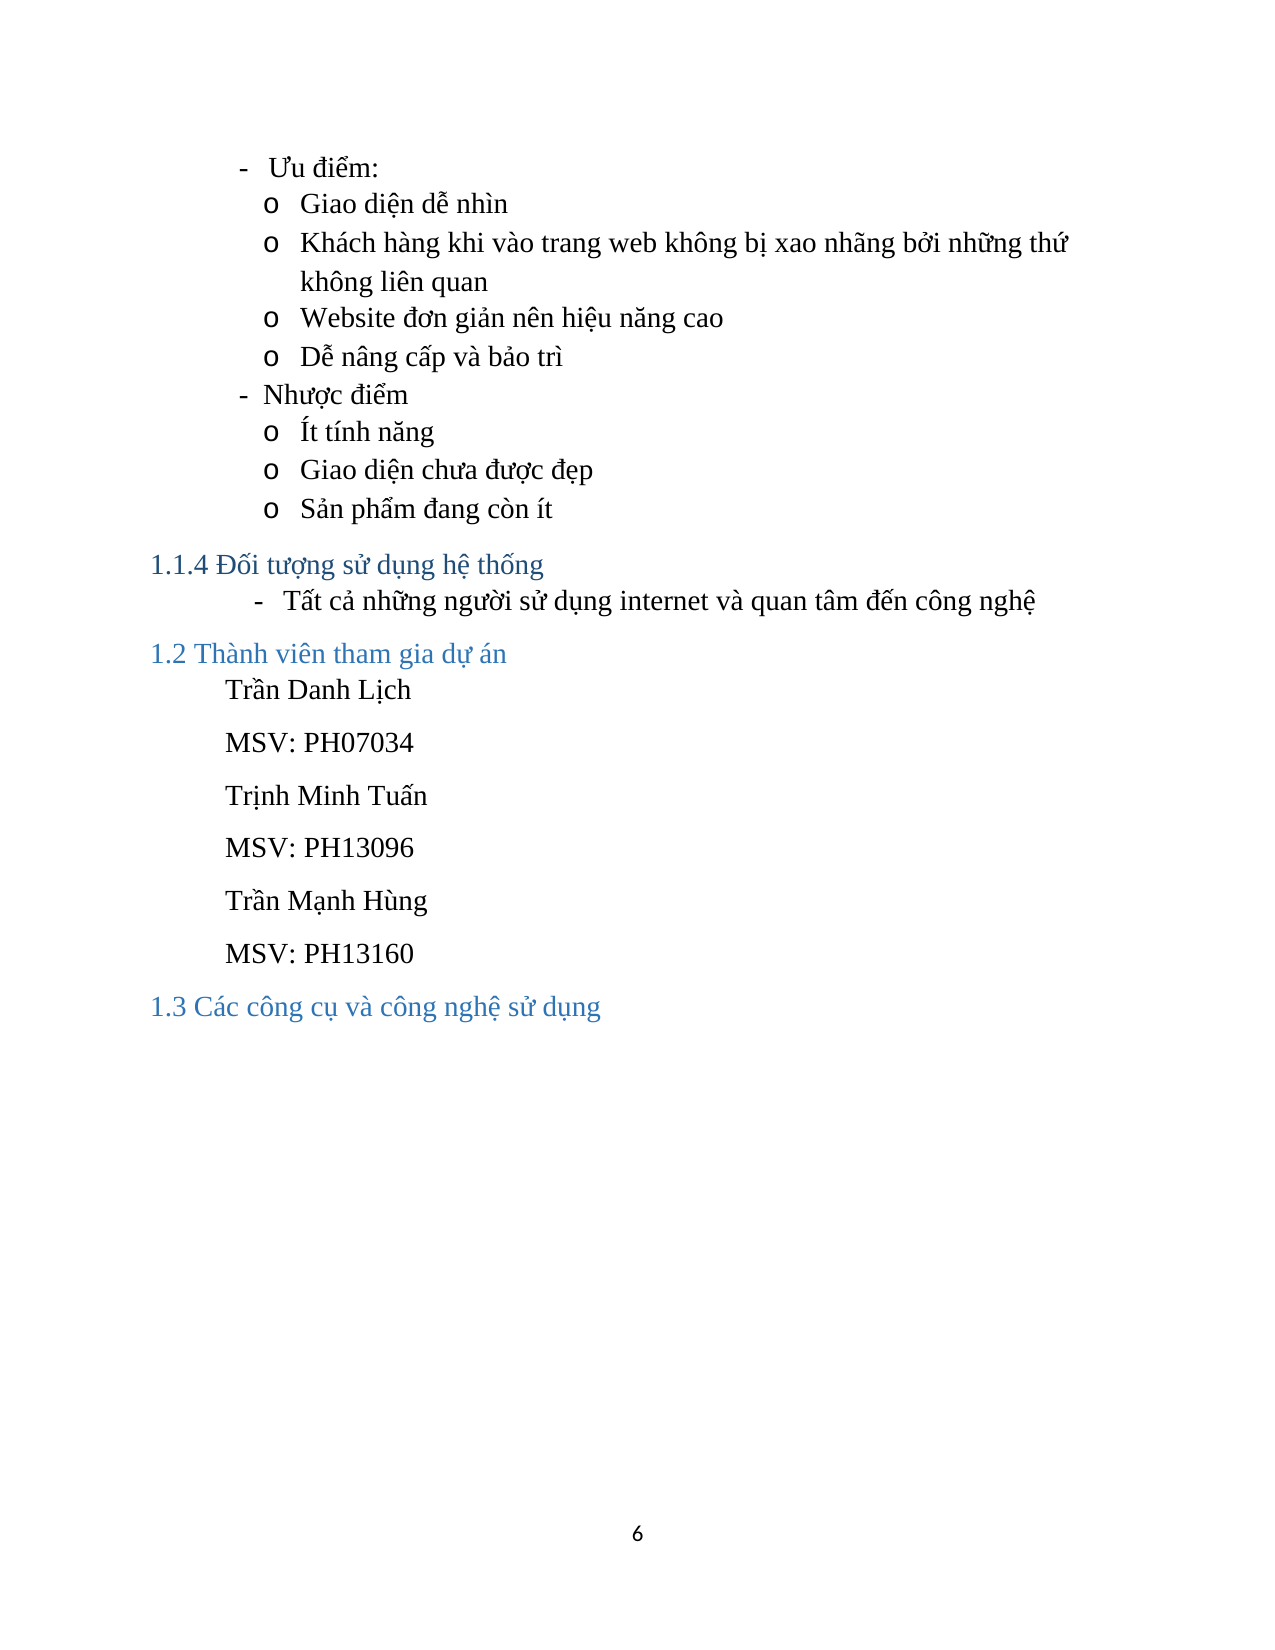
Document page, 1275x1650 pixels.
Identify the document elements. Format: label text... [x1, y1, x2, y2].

text MSV: PH13160 [150, 936, 1125, 969]
list Website đơn giản nên hiệu năng cao [262, 300, 1125, 336]
list Sản phẩm đang còn ít [262, 491, 1125, 527]
list Dễ nâng cấp và bảo trì [262, 339, 1125, 375]
list Giao diện dễ nhìn [262, 186, 1125, 222]
text Trần Mạnh Hùng [150, 883, 1125, 917]
list Khách hàng khi vào trang web không bị xao nhãng bởi những thứ không liên quan [262, 225, 1125, 297]
subtitle 1.2 Thành viên tham gia dự án [150, 636, 1125, 669]
list Ít tính năng [262, 414, 1125, 450]
list Giao diện chưa được đẹp [262, 452, 1125, 488]
subtitle 1.3 Các công cụ và công nghệ sử dụng [150, 989, 1125, 1022]
text Trịnh Minh Tuấn [150, 778, 1125, 811]
text MSV: PH07034 [150, 725, 1125, 758]
list Tất cả những người sử dụng internet và quan tâm đến công nghệ [253, 583, 1125, 617]
subtitle 1.1.4 Đối tượng sử dụng hệ thống [150, 547, 1125, 580]
list - Nhược điểm [239, 377, 1125, 411]
text MSV: PH13096 [150, 830, 1125, 864]
list Ưu điểm: [239, 150, 1125, 183]
text Trần Danh Lịch [150, 672, 1125, 706]
